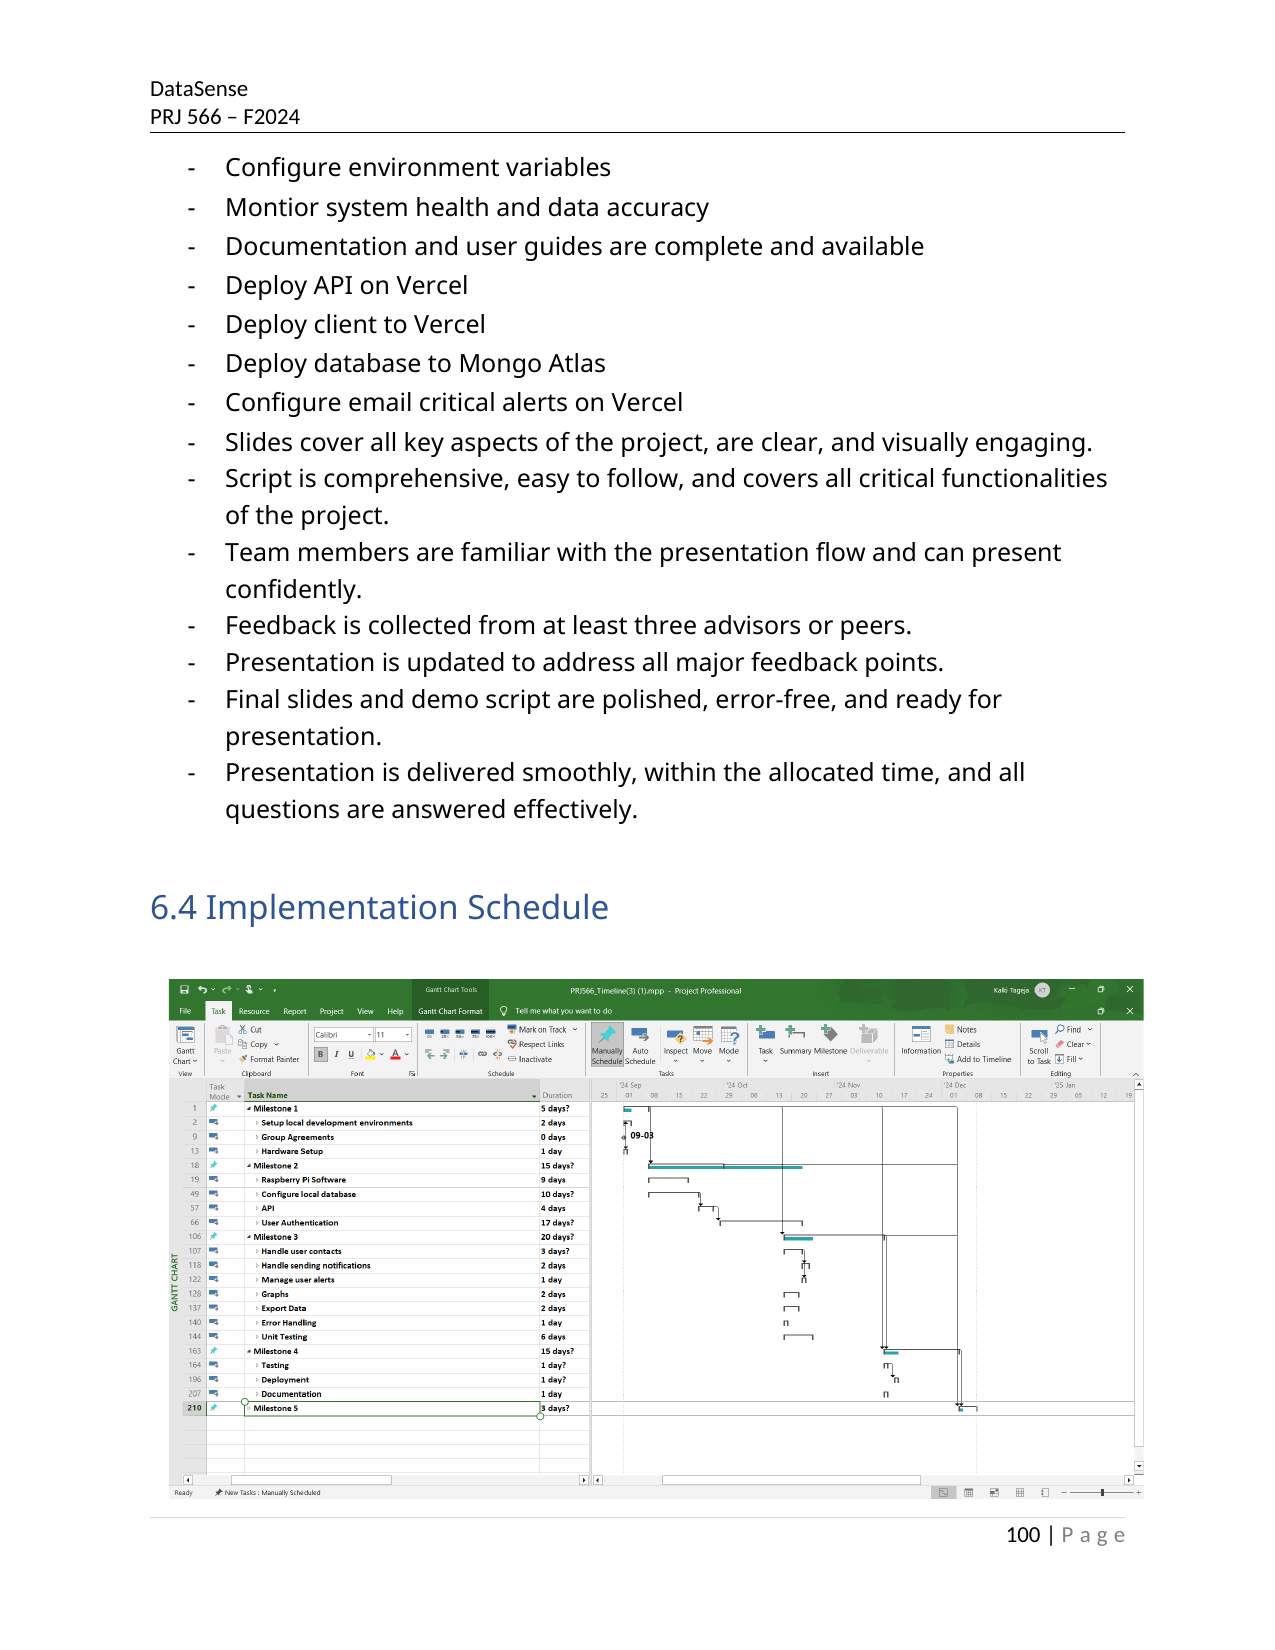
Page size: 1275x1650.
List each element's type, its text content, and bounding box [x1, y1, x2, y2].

list Deploy API on Vercel [187, 267, 1125, 302]
list Slides cover all key aspects of the project, are clear, and visually engaging. [187, 424, 1125, 458]
list Configure email critical alerts on Vercel [187, 385, 1125, 419]
list Feedback is collected from at least three advisors or peers. [187, 608, 1125, 642]
list Presentation is updated to address all major feedback points. [187, 645, 1125, 679]
list Documentation and user guides are complete and available [187, 228, 1125, 262]
subtitle 6.4 Implementation Schedule [150, 884, 1125, 929]
list Final slides and demo script are polished, error-free, and ready for presentation. [187, 682, 1125, 752]
list Montior system health and data accuracy [187, 189, 1125, 223]
list Presentation is delivered smoothly, within the allocated time, and all questions are answered effectively. [187, 755, 1125, 826]
list Configure environment variables [187, 150, 1125, 184]
list Deploy database to Mongo Atlas [187, 346, 1125, 380]
list Team members are familiar with the presentation flow and can present confidently. [187, 534, 1125, 605]
list Deploy client to Vercel [187, 307, 1125, 341]
list Script is comprehensive, easy to follow, and covers all critical functionalities of the project. [187, 461, 1125, 532]
